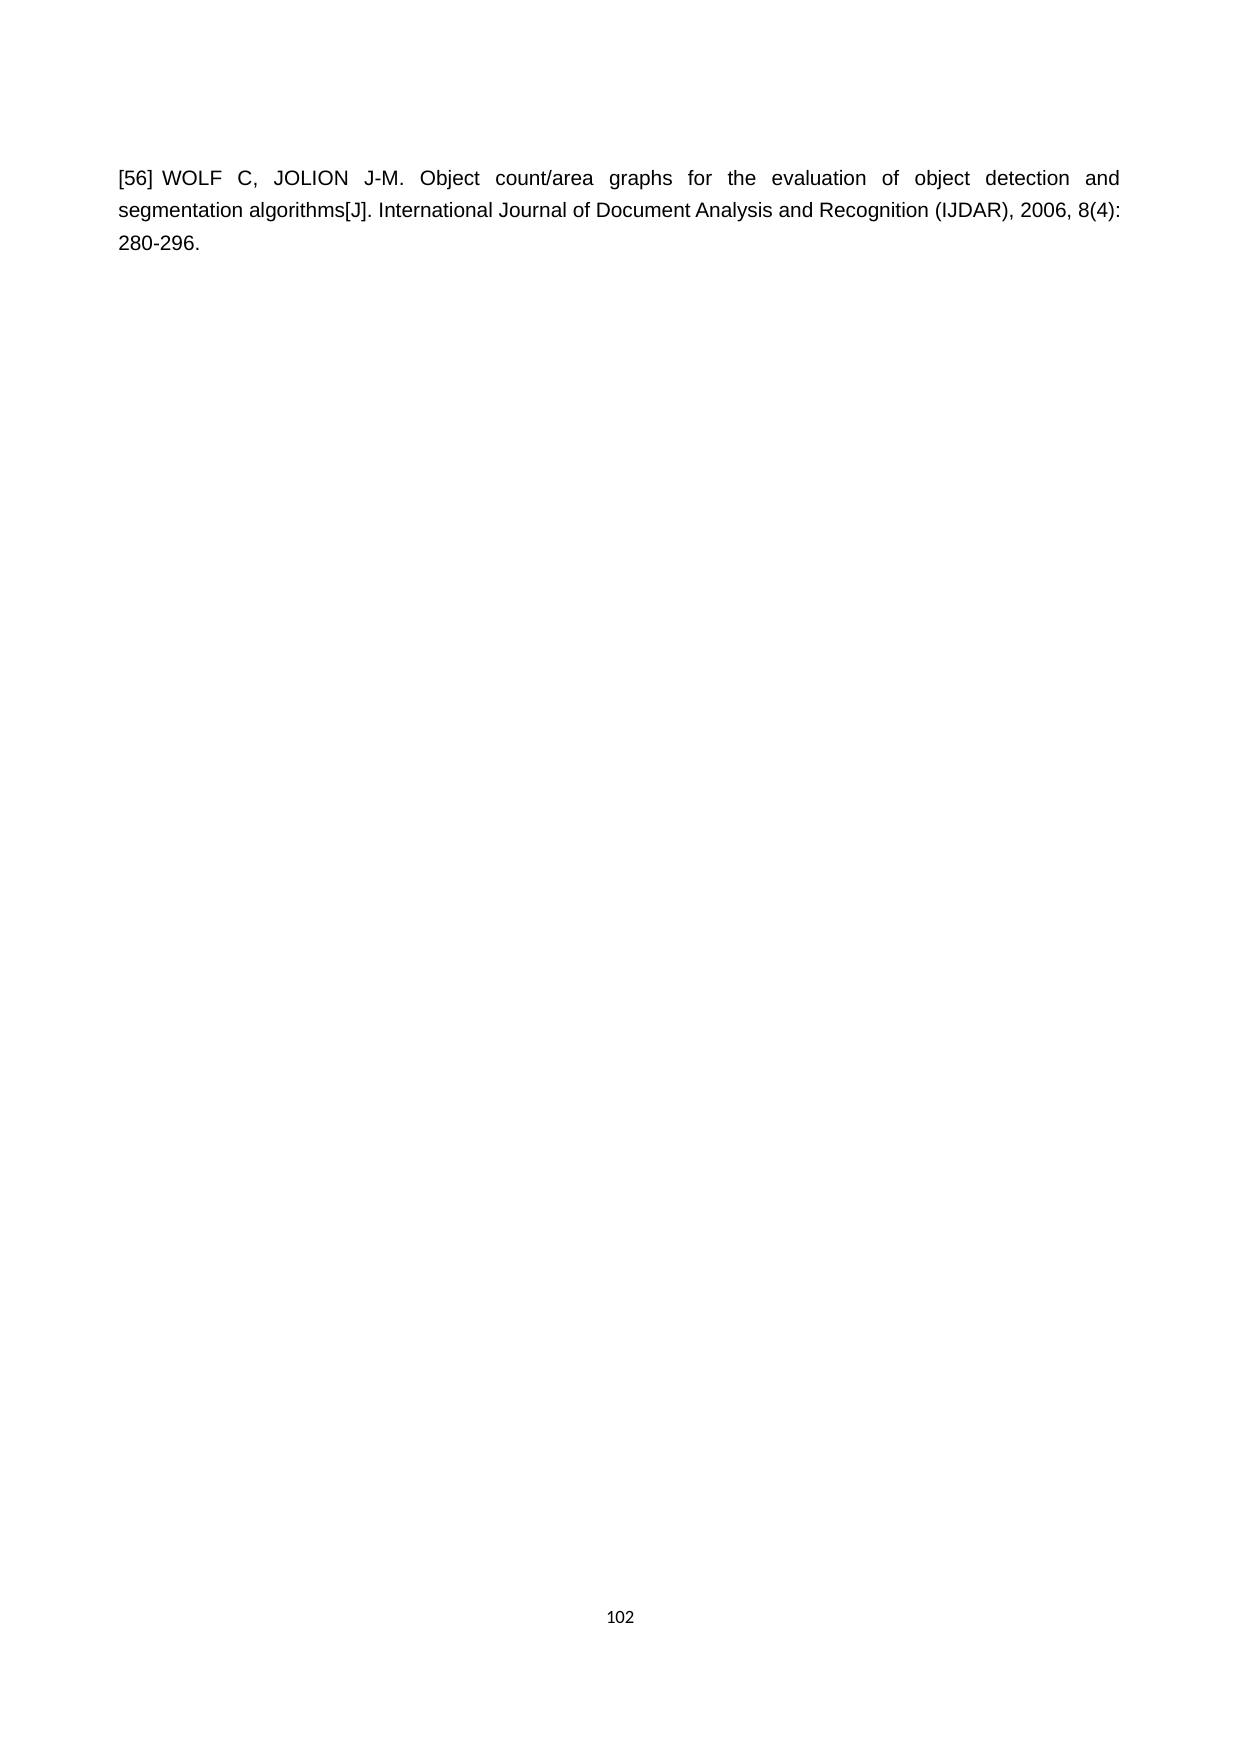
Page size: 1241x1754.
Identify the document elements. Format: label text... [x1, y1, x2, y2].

text [56] WOLF C, JOLION J-M. Object count/area graphs for the evaluation of object detection and segmentation algorithms[J]. International Journal of Document Analysis and Recognition (IJDAR), 2006, 8(4): 280-296. [118, 161, 1122, 259]
